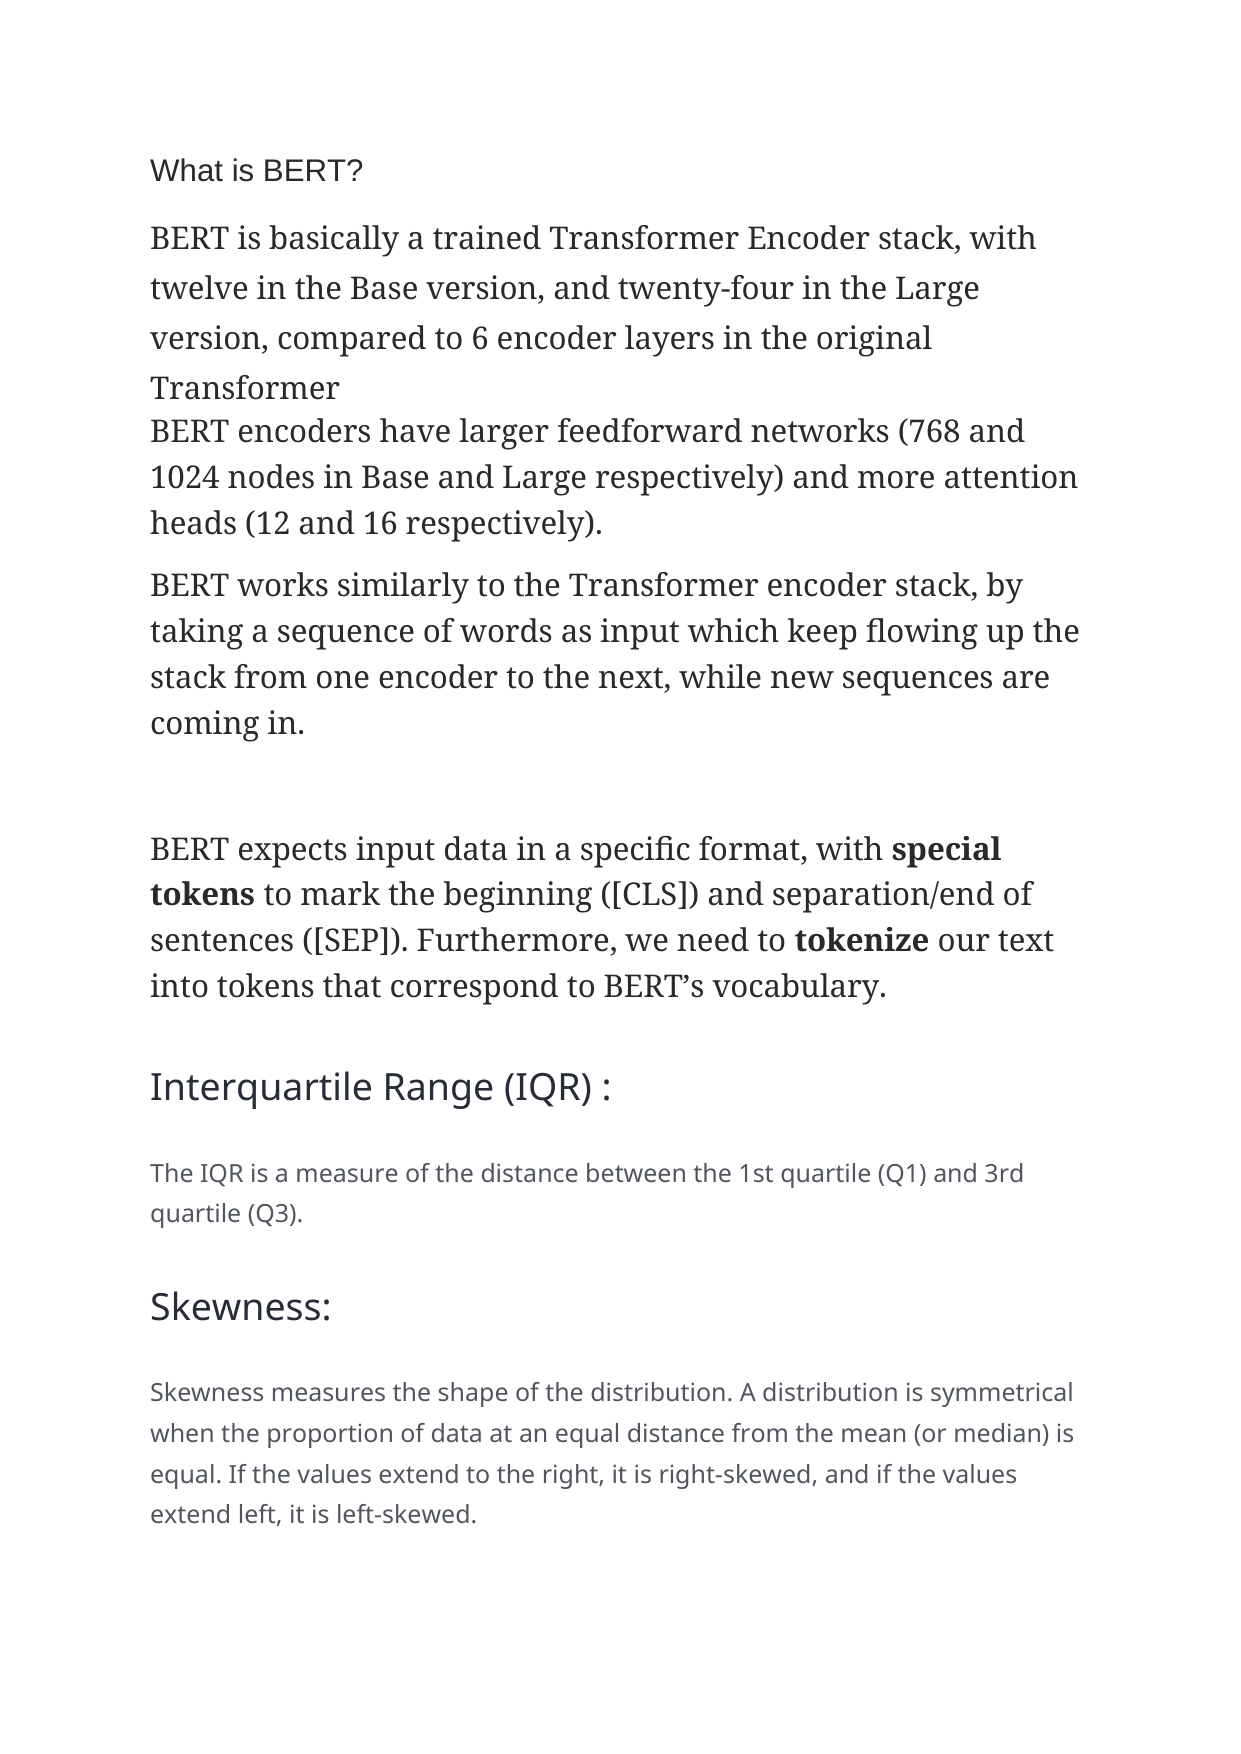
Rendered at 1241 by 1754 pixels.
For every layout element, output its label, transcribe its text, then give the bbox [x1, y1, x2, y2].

text BERT works similarly to the Transformer encoder stack, by taking a sequence of words as input which keep flowing up the stack from one encoder to the next, while new sequences are coming in. [150, 563, 1090, 744]
subtitle Interquartile Range (IQR) : [150, 1060, 1090, 1111]
subtitle Skewness: [150, 1280, 1090, 1331]
text BERT is basically a trained Transformer Encoder stack, with twelve in the Base version, and twenty-four in the Large version, compared to 6 encoder layers in the original Transformer [150, 209, 1090, 409]
text BERT expects input data in a specific format, with special tokens to mark the beginning ([CLS]) and separation/end of sentences ([SEP]). Furthermore, we need to tokenize our text into tokens that correspond to BERT’s vocabulary. [150, 826, 1090, 1007]
text The IQR is a measure of the distance between the 1st quartile (Q1) and 3rd quartile (Q3). [150, 1149, 1090, 1230]
subtitle What is BERT? [150, 150, 1090, 187]
text Skewness measures the shape of the distribution. A distribution is symmetrical when the proportion of data at an equal distance from the mean (or median) is equal. If the values extend to the right, it is right-skewed, and if the values extend left, it is left-skewed. [150, 1368, 1090, 1531]
text BERT encoders have larger feedforward networks (768 and 1024 nodes in Base and Large respectively) and more attention heads (12 and 16 respectively). [150, 409, 1090, 543]
